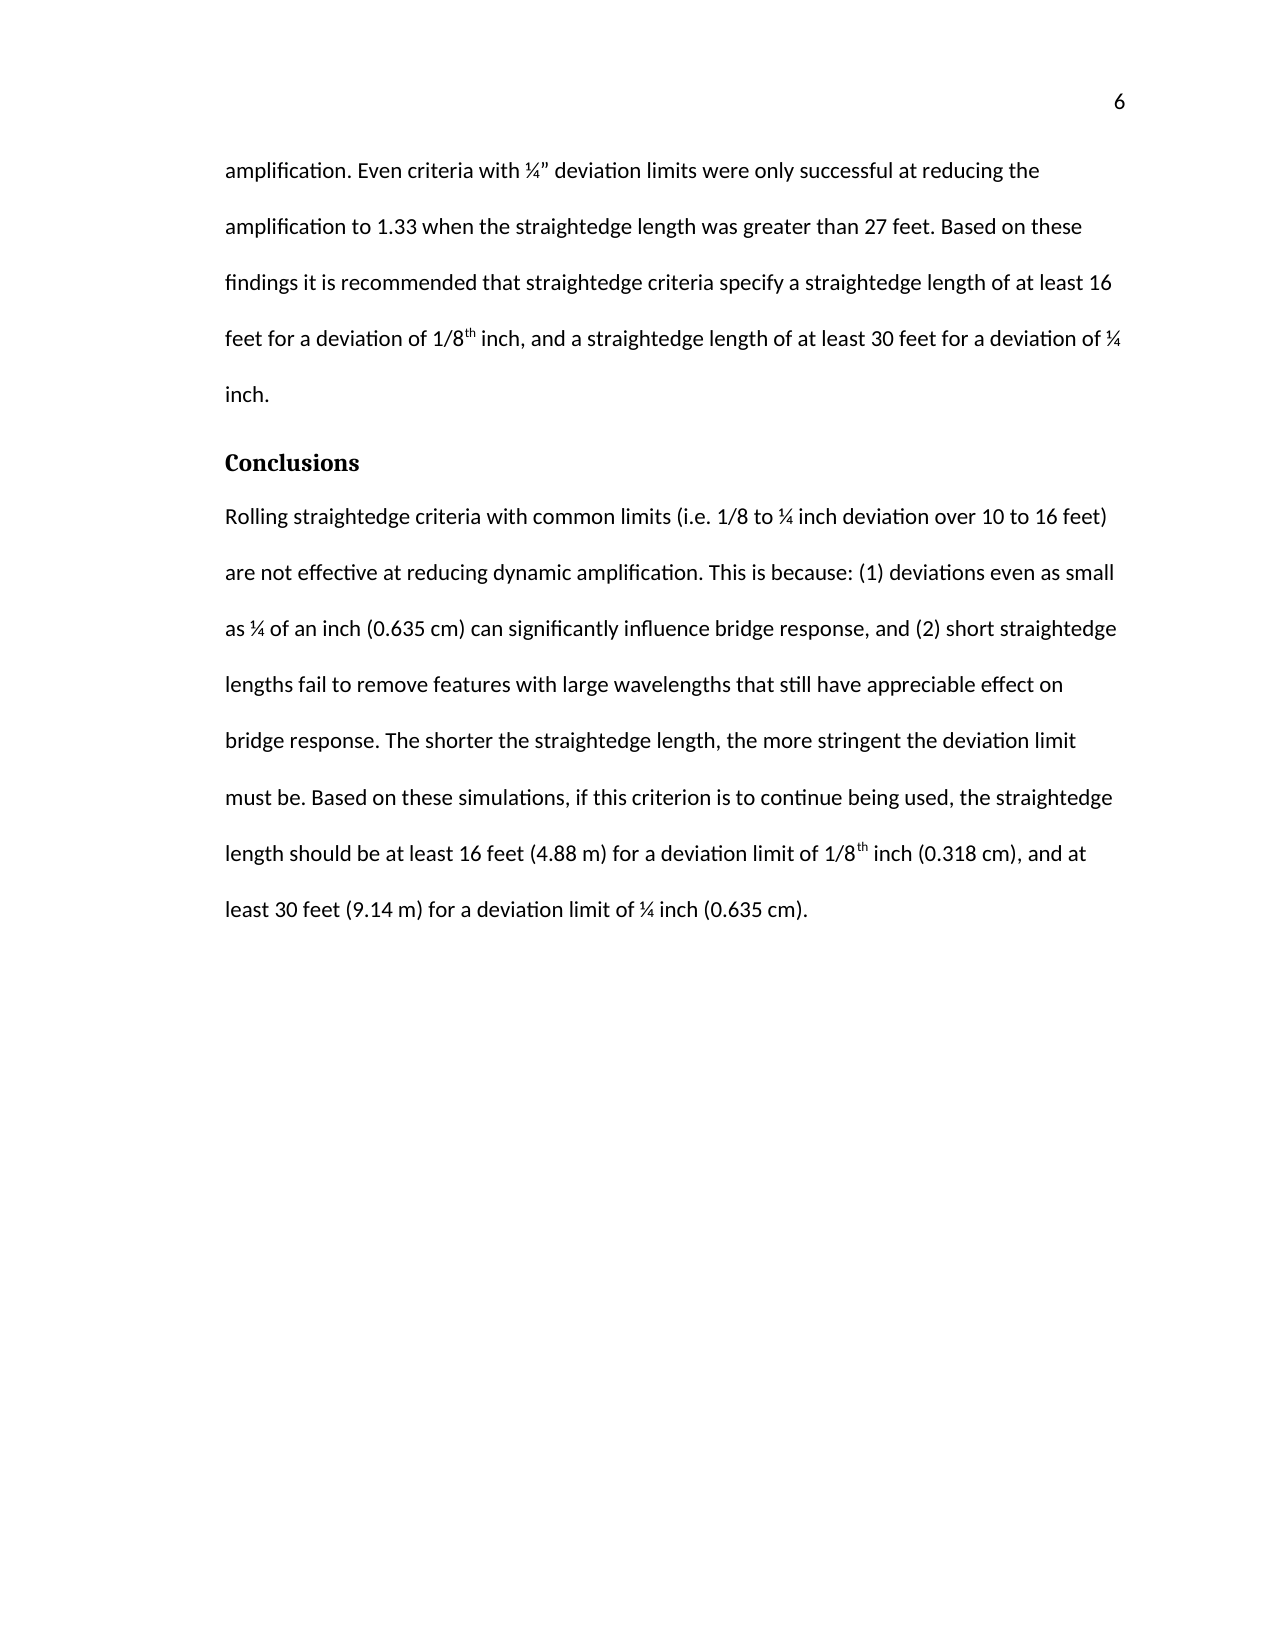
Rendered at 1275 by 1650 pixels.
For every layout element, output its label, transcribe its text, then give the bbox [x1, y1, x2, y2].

text Rolling straightedge criteria with common limits (i.e. 1/8 to ¼ inch deviation over 10 to 16 feet) are not effective at reducing dynamic amplification. This is because: (1) deviations even as small as ¼ of an inch (0.635 cm) can significantly influence bridge response, and (2) short straightedge lengths fail to remove features with large wavelengths that still have appreciable effect on bridge response. The shorter the straightedge length, the more stringent the deviation limit must be. Based on these simulations, if this criterion is to continue being used, the straightedge length should be at least 16 feet (4.88 m) for a deviation limit of 1/8th inch (0.318 cm), and at least 30 feet (9.14 m) for a deviation limit of ¼ inch (0.635 cm). [225, 502, 1125, 923]
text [225, 156, 1125, 408]
subtitle Conclusions [225, 449, 1125, 477]
